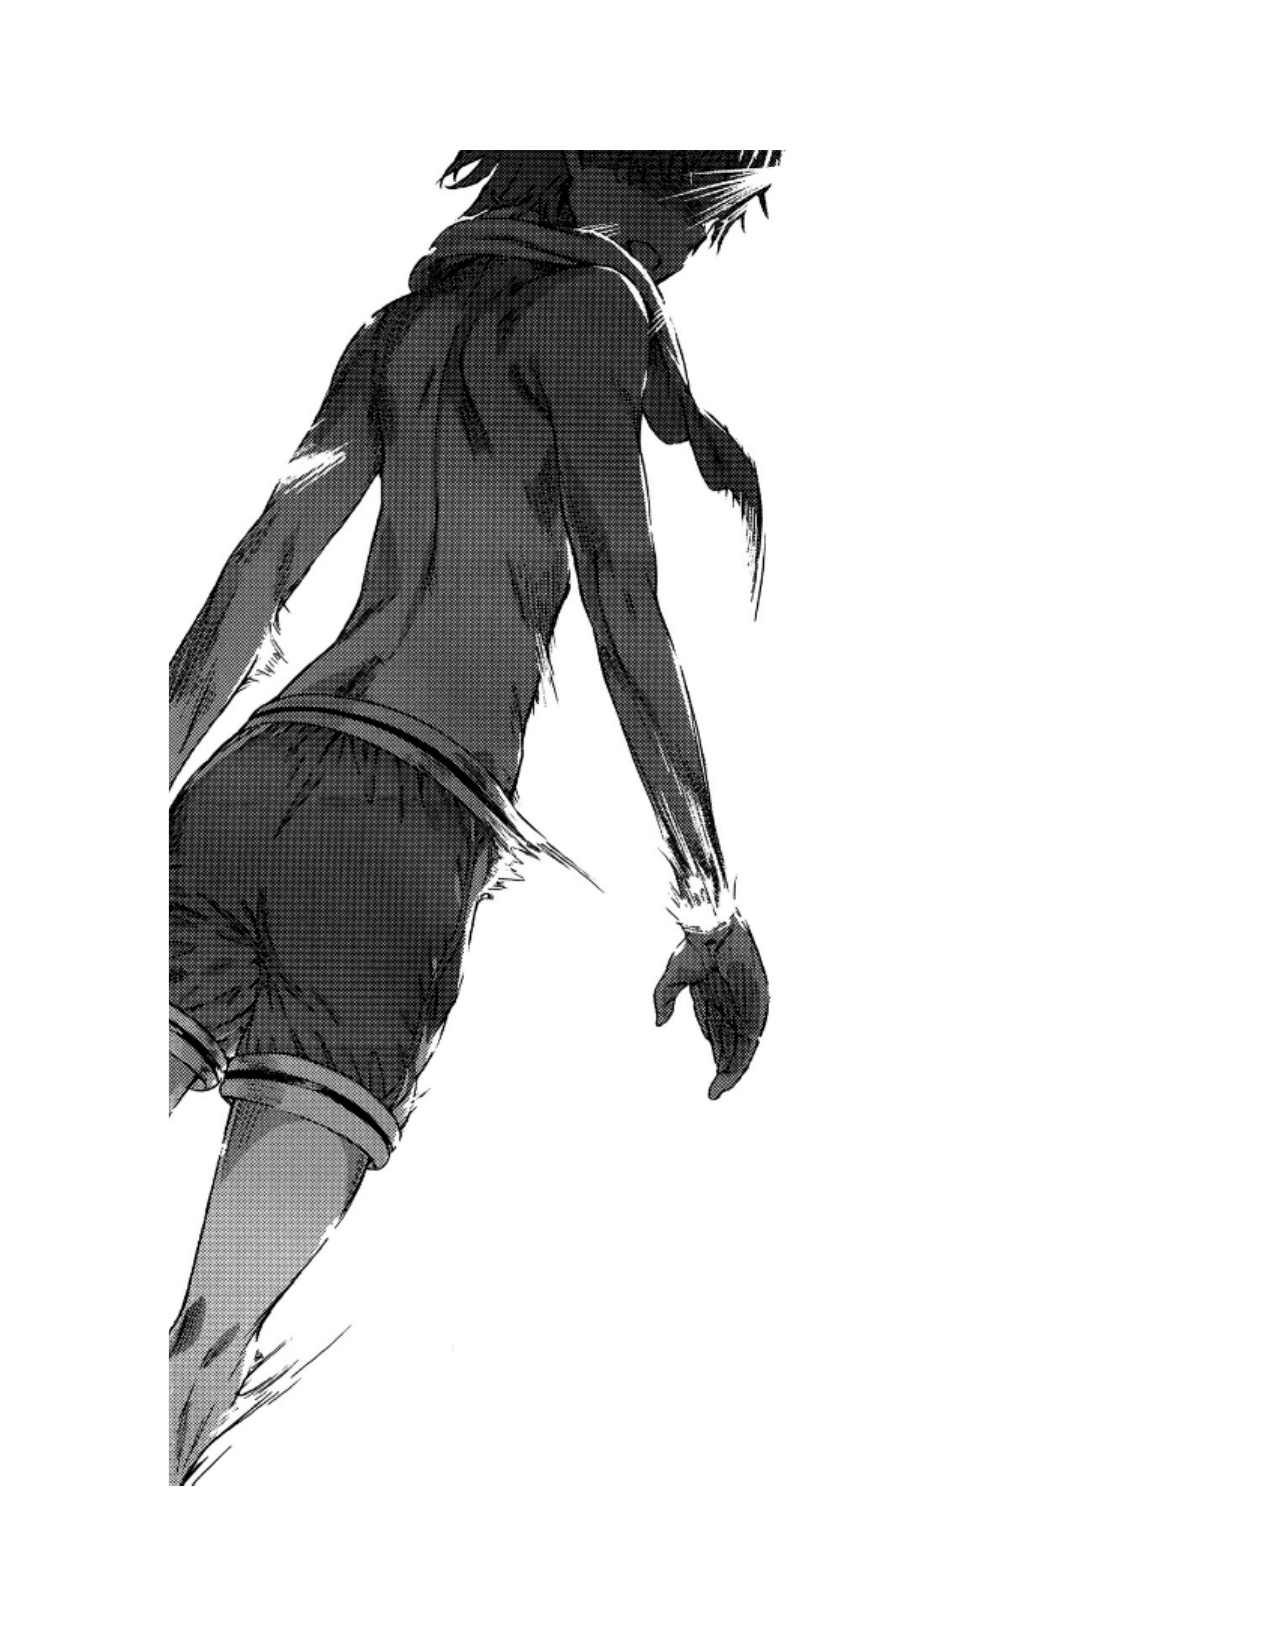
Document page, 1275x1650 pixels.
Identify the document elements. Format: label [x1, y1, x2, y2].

picture [168, 150, 1107, 1486]
